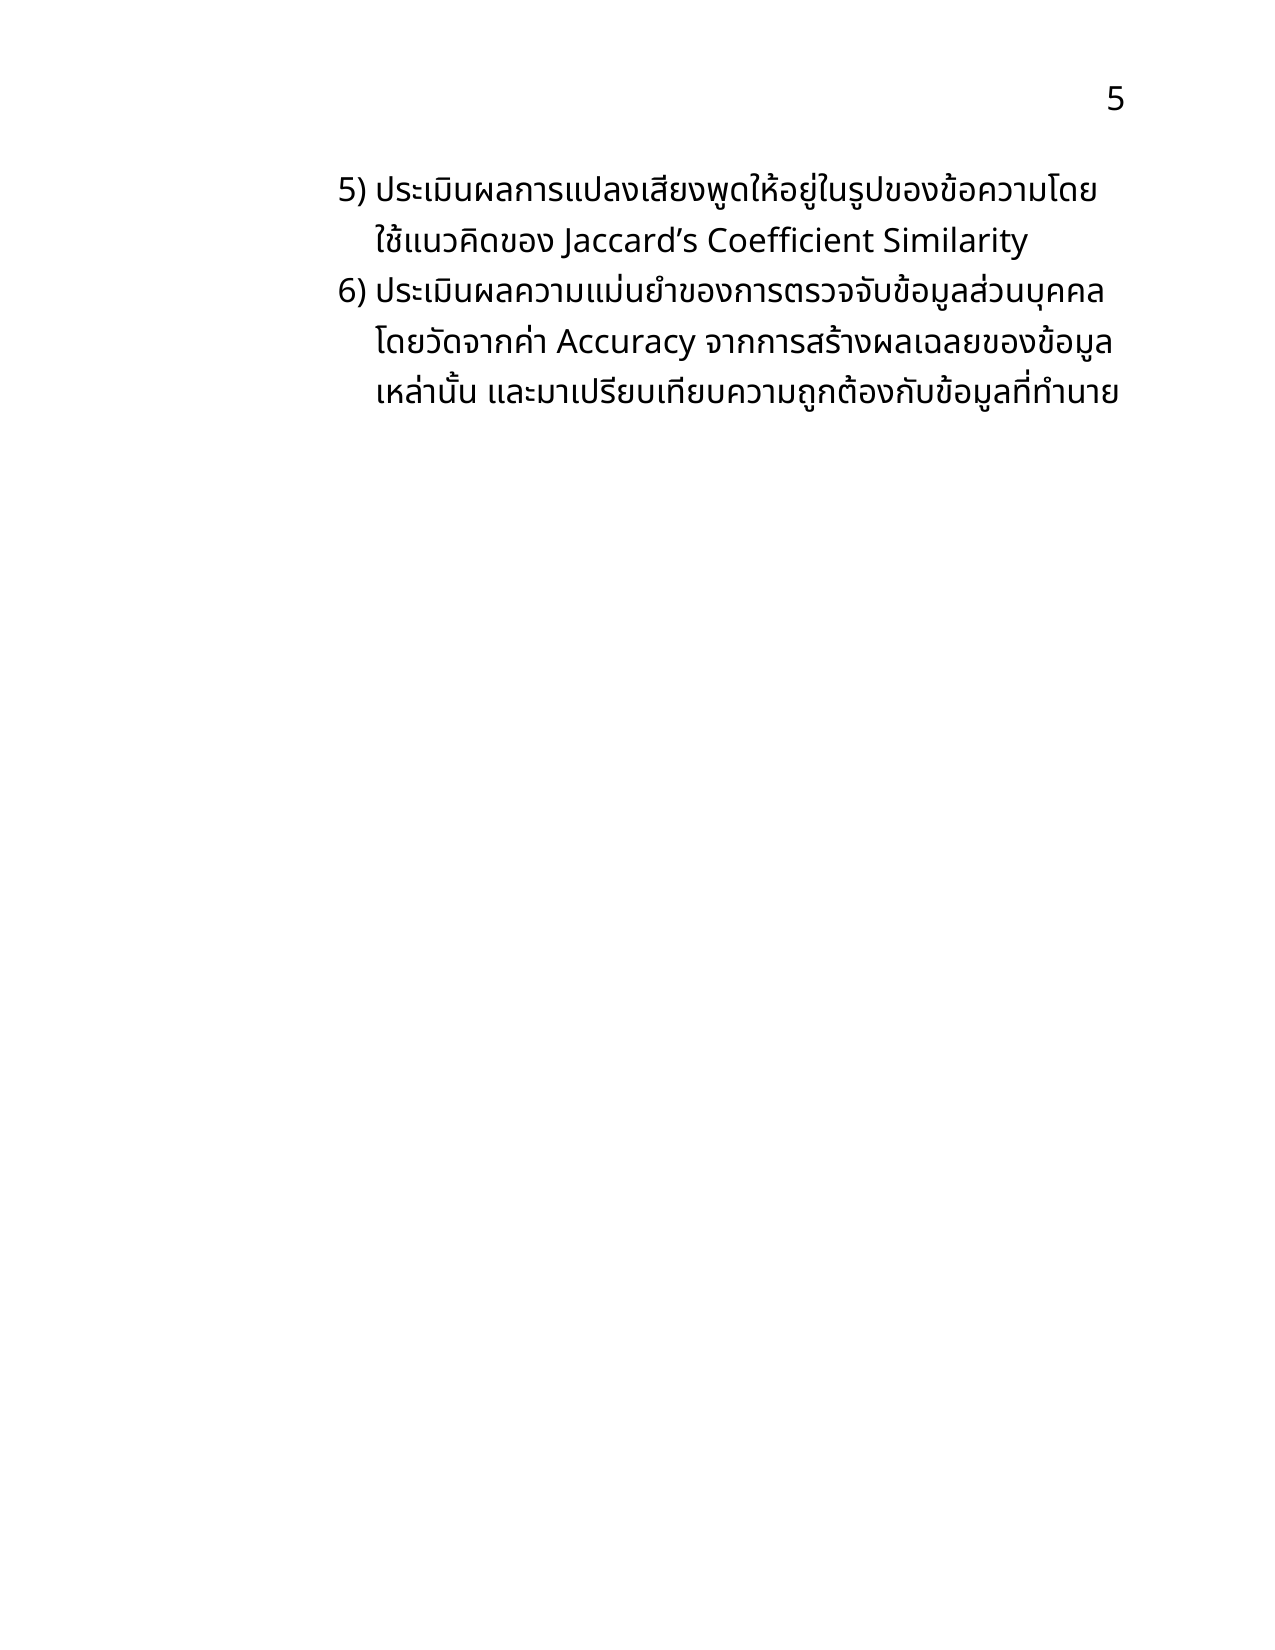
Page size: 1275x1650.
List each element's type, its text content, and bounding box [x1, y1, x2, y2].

list ประเมินผลความแม่นยำของการตรวจจับข้อมูลส่วนบุคคลโดยวัดจากค่า Accuracy จากการสร้างผลเฉลยของข้อมูลเหล่านั้น และมาเปรียบเทียบความถูกต้องกับข้อมูลที่ทำนาย [337, 267, 1125, 419]
list ประเมินผลการแปลงเสียงพูดให้อยู่ในรูปของข้อความโดยใช้แนวคิดของ Jaccard’s Coefficient Similarity [337, 166, 1125, 267]
